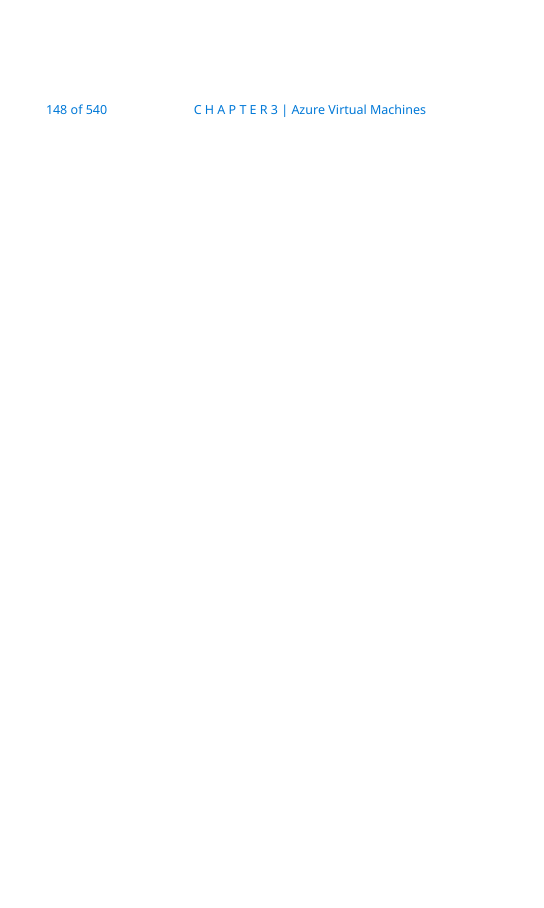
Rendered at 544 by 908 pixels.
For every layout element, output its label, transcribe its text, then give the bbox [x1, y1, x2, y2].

text 148 of 540 C H A P T E R 3 | Azure Virtual Machines [46, 101, 497, 118]
